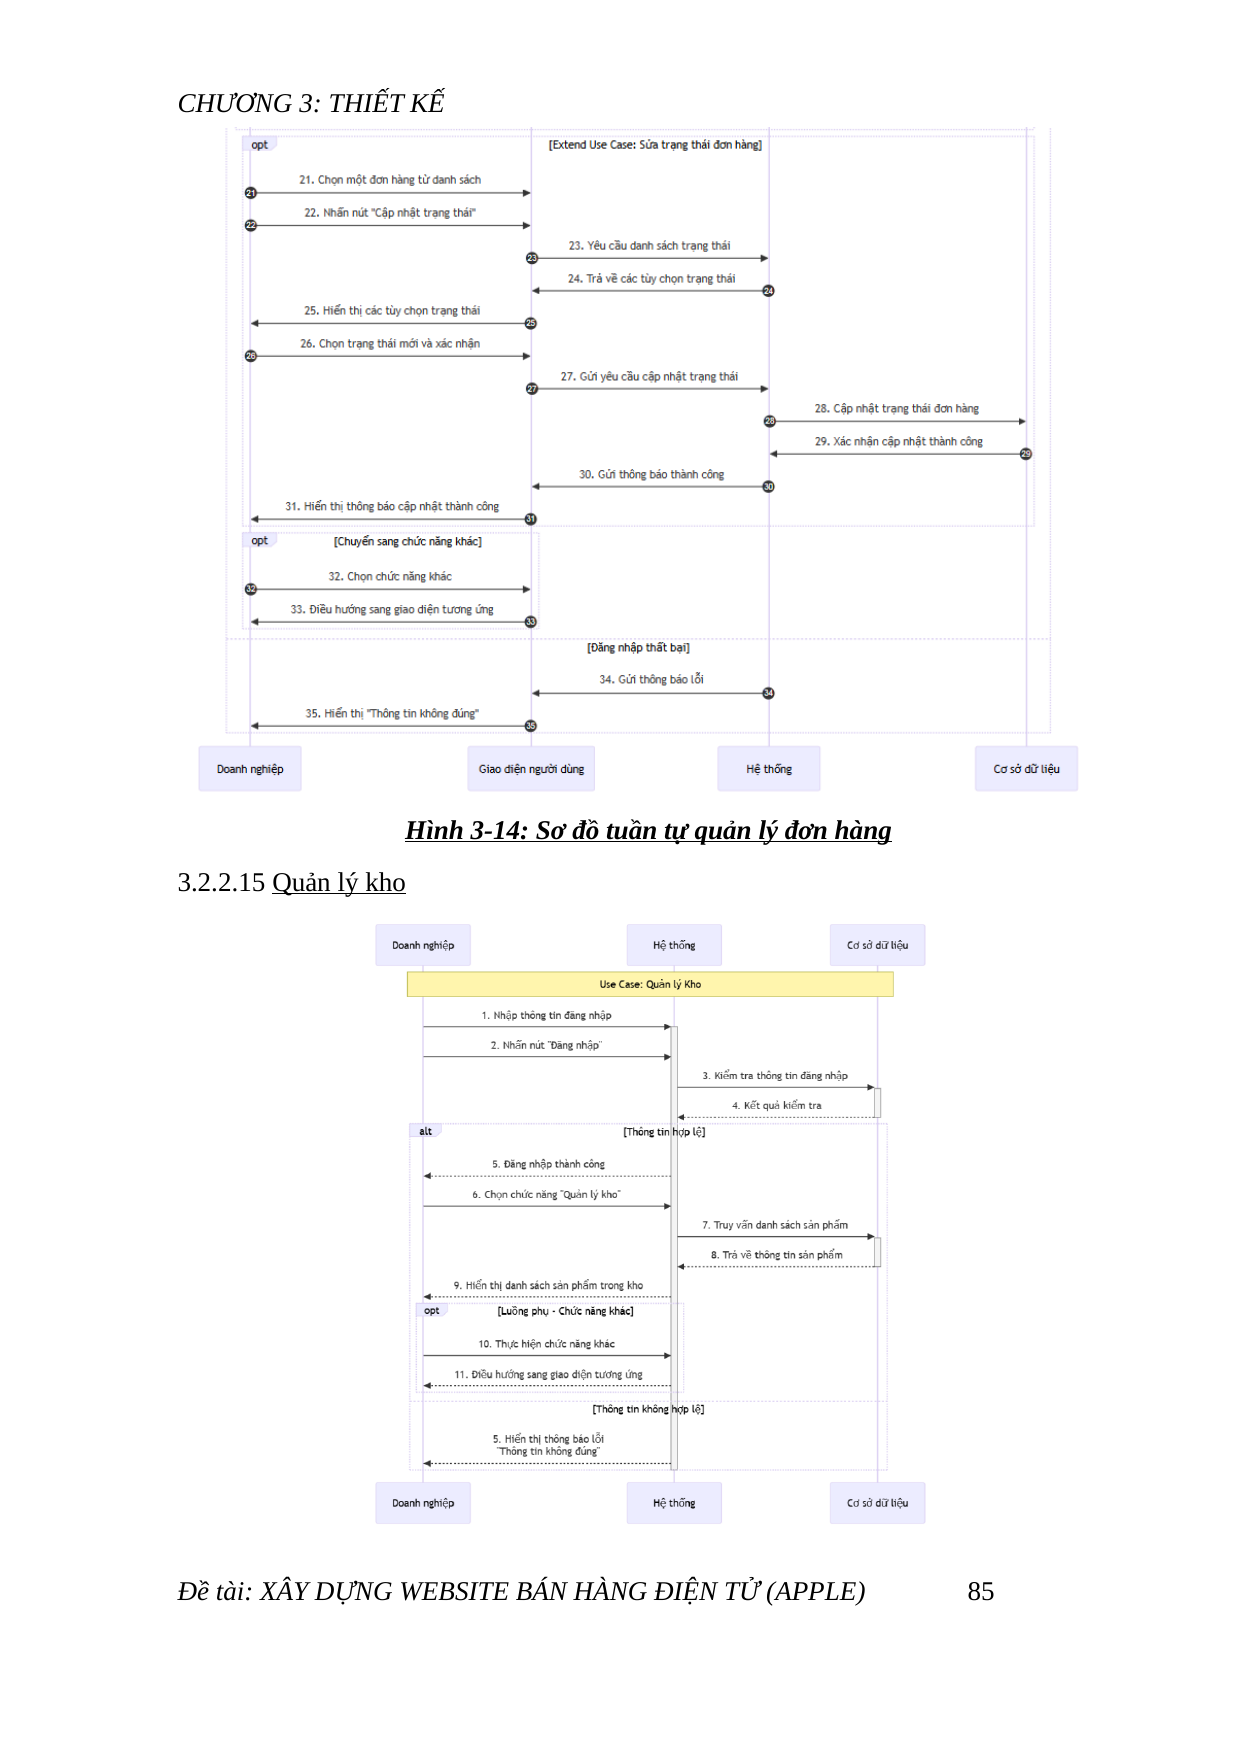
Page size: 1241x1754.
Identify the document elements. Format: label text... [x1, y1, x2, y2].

text Hình 3-14: Sơ đồ tuần tự quản lý đơn hàng [177, 814, 1122, 845]
subtitle 3.2.2.15 Quản lý kho [177, 866, 1122, 897]
picture [177, 127, 1123, 805]
picture [177, 918, 1123, 1530]
